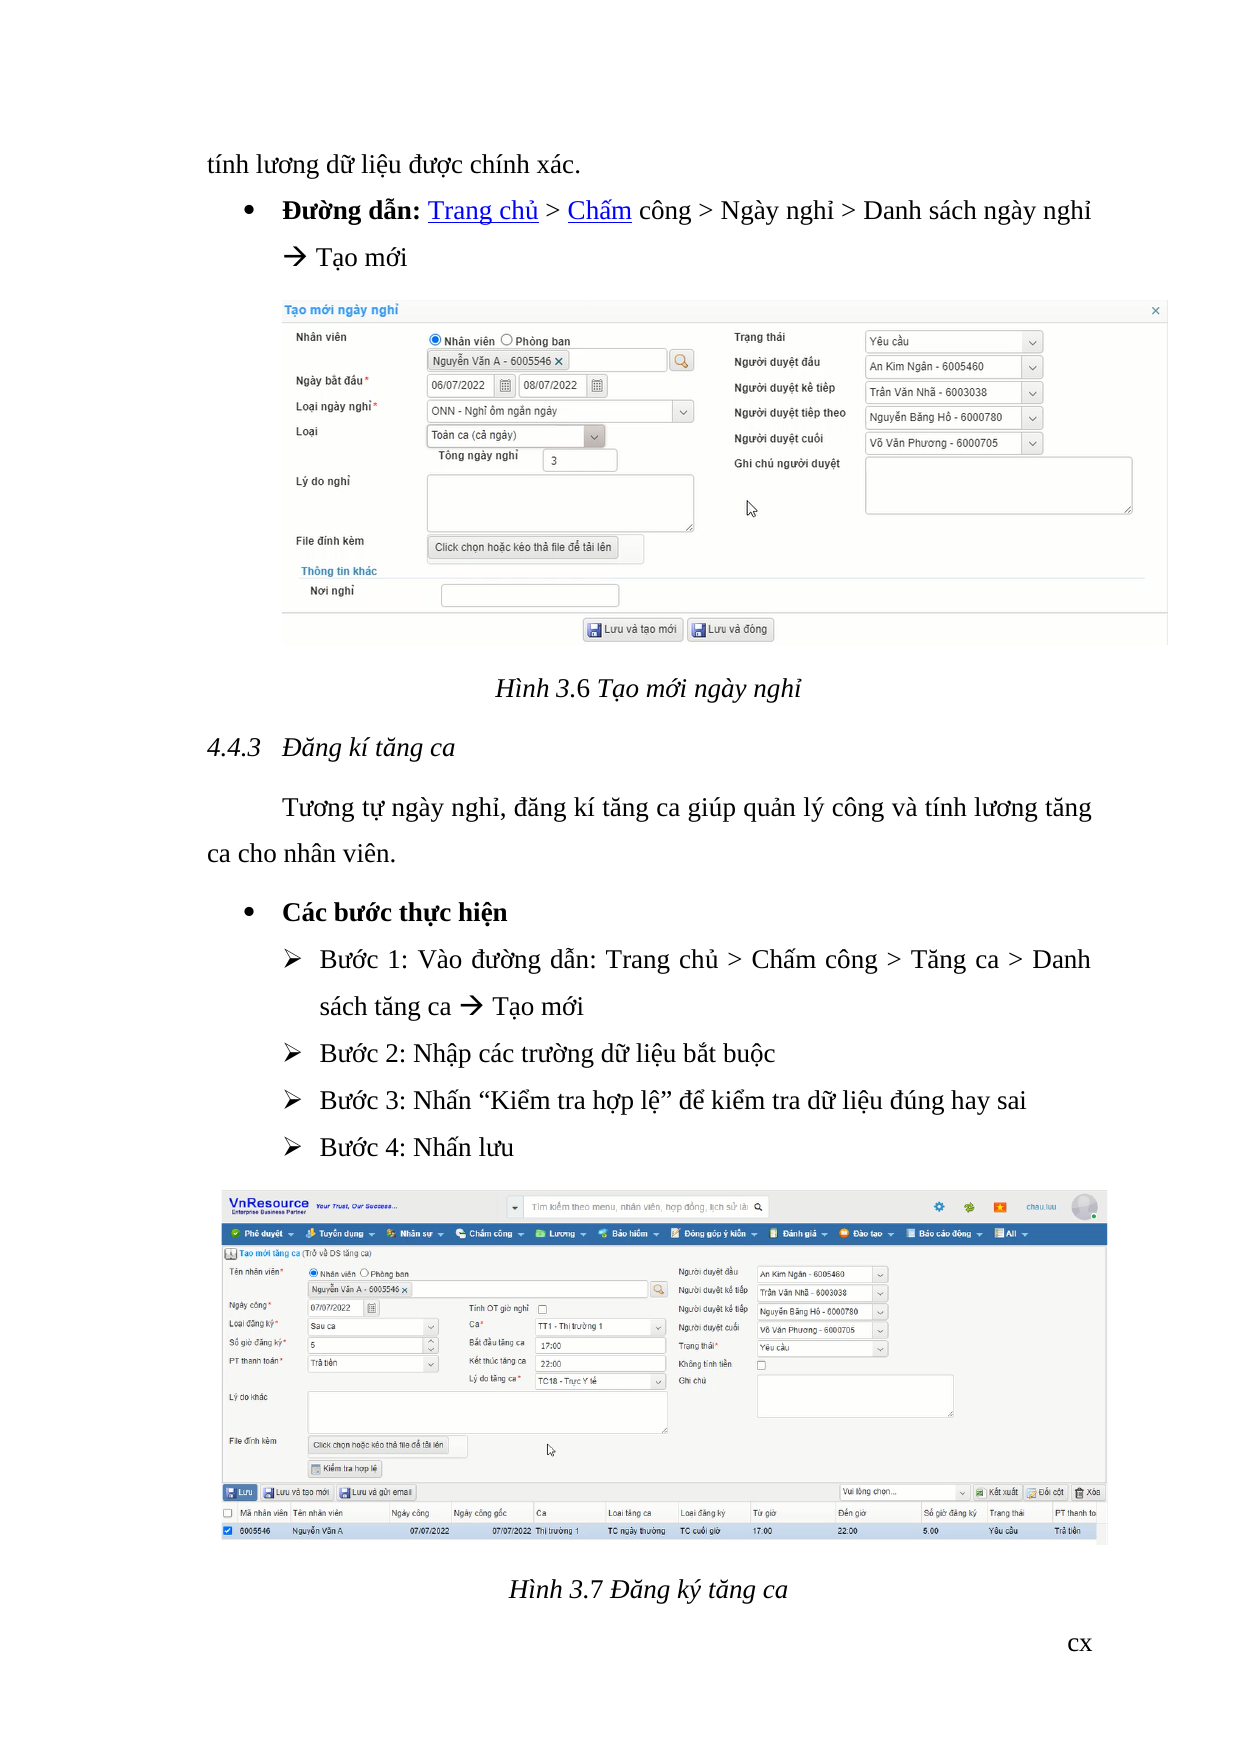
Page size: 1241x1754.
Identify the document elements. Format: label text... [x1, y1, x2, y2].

list Bước 3: Nhấn “Kiểm tra hợp lệ” để kiểm tra dữ liệu đúng hay sai [282, 1084, 1092, 1115]
list Bước 1: Vào đường dẫn: Trang chủ > Chấm công > Tăng ca > Danh sách tăng ca Tạo mới [282, 943, 1092, 1021]
list Các bước thực hiện [244, 896, 1092, 928]
list Bước 4: Nhấn lưu [282, 1131, 1092, 1162]
picture [221, 1190, 1108, 1545]
list Đăng kí tăng ca [207, 731, 1092, 763]
text Tương tự ngày nghỉ, đăng kí tăng ca giúp quản lý công và tính lương tăng ca cho nhân viên. [207, 791, 1092, 868]
list Bước 2: Nhập các trường dữ liệu bắt buộc [282, 1037, 1092, 1068]
list Đường dẫn: Trang chủ > Chấm công > Ngày nghỉ > Danh sách ngày nghỉ Tạo mới [244, 194, 1092, 272]
picture [281, 300, 1168, 645]
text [207, 148, 1092, 179]
